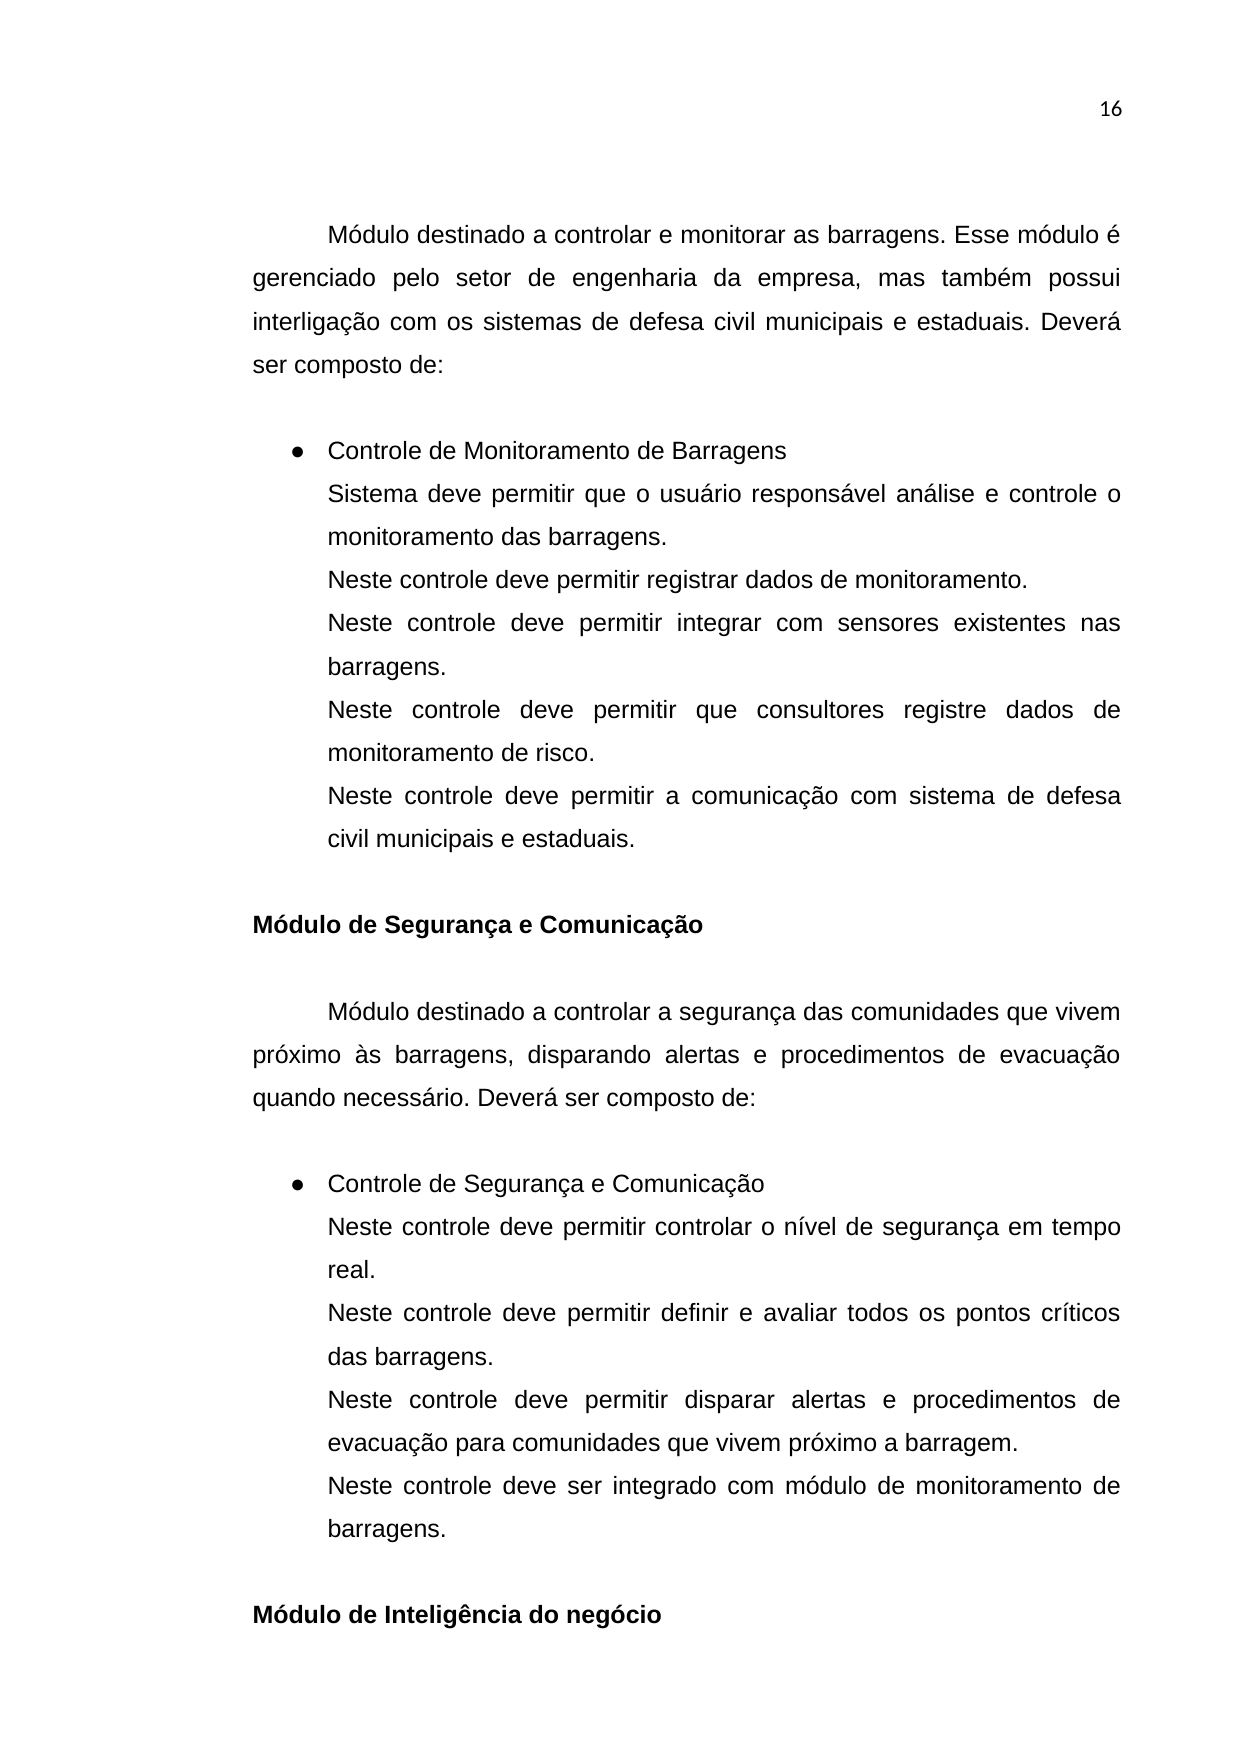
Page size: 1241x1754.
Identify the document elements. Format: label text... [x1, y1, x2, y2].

list Controle de Segurança e Comunicação [290, 1169, 1122, 1198]
text Módulo de Inteligência do negócio [177, 1600, 1122, 1629]
text Neste controle deve permitir integrar com sensores existentes nas barragens. [327, 608, 1122, 680]
text Módulo destinado a controlar e monitorar as barragens. Esse módulo é gerenciado pelo setor de engenharia da empresa, mas também possui interligação com os sistemas de defesa civil municipais e estaduais. Deverá ser composto de: [252, 220, 1122, 378]
text Neste controle deve ser integrado com módulo de monitoramento de barragens. [327, 1471, 1122, 1543]
text Neste controle deve permitir disparar alertas e procedimentos de evacuação para comunidades que vivem próximo a barragem. [327, 1385, 1122, 1457]
text Neste controle deve permitir que consultores registre dados de monitoramento de risco. [327, 695, 1122, 767]
text Neste controle deve permitir registrar dados de monitoramento. [327, 565, 1122, 594]
text Módulo de Segurança e Comunicação [177, 910, 1122, 939]
text Sistema deve permitir que o usuário responsável análise e controle o monitoramento das barragens. [327, 479, 1122, 551]
text Neste controle deve permitir controlar o nível de segurança em tempo real. [327, 1212, 1122, 1284]
list Controle de Monitoramento de Barragens [290, 436, 1122, 465]
text Neste controle deve permitir definir e avaliar todos os pontos críticos das barragens. [327, 1298, 1122, 1370]
text Módulo destinado a controlar a segurança das comunidades que vivem próximo às barragens, disparando alertas e procedimentos de evacuação quando necessário. Deverá ser composto de: [252, 997, 1122, 1112]
text Neste controle deve permitir a comunicação com sistema de defesa civil municipais e estaduais. [327, 781, 1122, 853]
